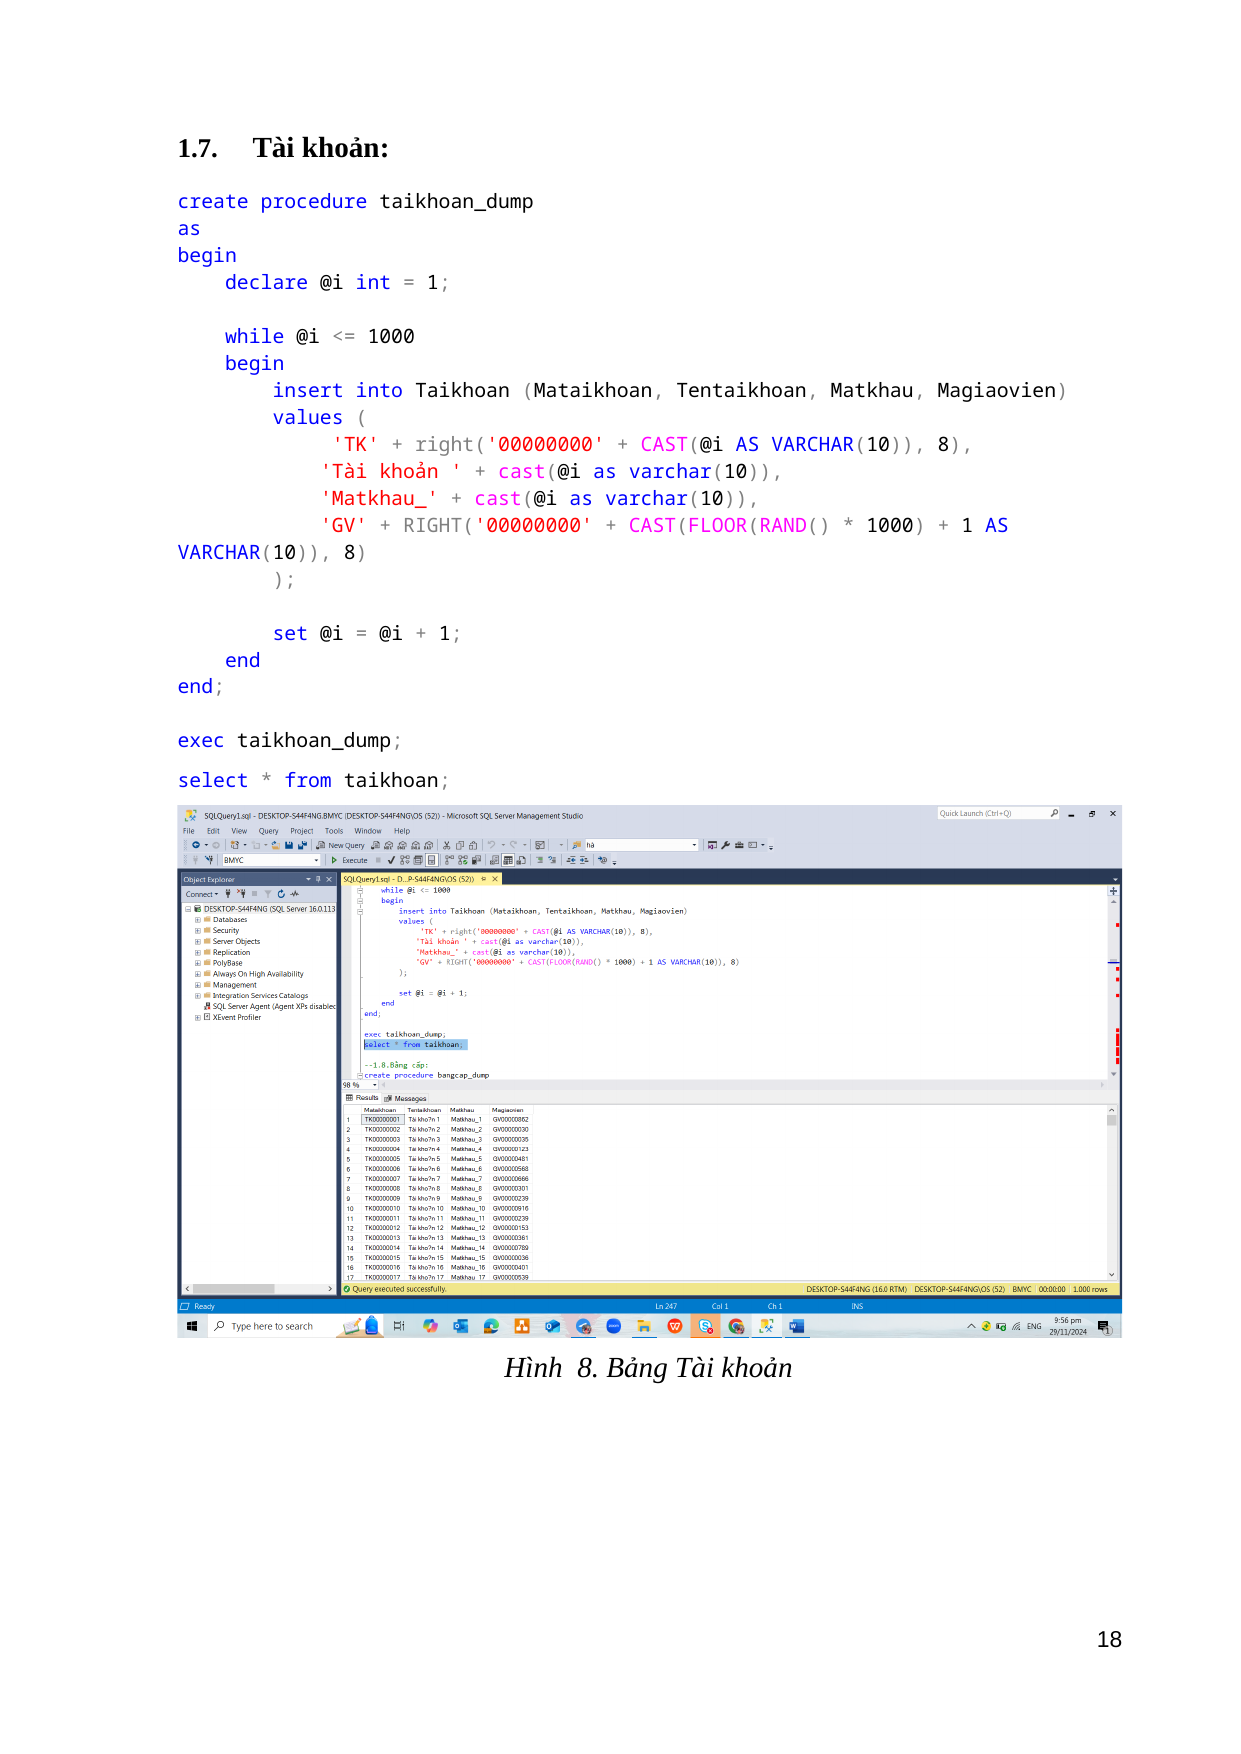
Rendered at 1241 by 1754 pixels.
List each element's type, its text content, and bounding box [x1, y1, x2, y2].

picture [177, 805, 1123, 1338]
text create procedure taikhoan_dump [177, 187, 1122, 214]
text ); [177, 565, 1122, 592]
text Hình 8. Bảng Tài khoản [177, 1350, 1122, 1383]
text end [177, 646, 1122, 673]
text select * from taikhoan; [177, 766, 1122, 793]
text as [177, 214, 1122, 241]
text begin [177, 349, 1122, 376]
text values ( [177, 403, 1122, 430]
text declare @i int = 1; [177, 268, 1122, 295]
text 'TK' + right('00000000' + CAST(@i AS VARCHAR(10)), 8), [177, 430, 1122, 457]
text insert into Taikhoan (Mataikhoan, Tentaikhoan, Matkhau, Magiaovien) [177, 376, 1122, 403]
subtitle Tài khoản: [177, 131, 1122, 164]
text set @i = @i + 1; [177, 619, 1122, 646]
text begin [177, 241, 1122, 268]
text 'GV' + RIGHT('00000000' + CAST(FLOOR(RAND() * 1000) + 1 AS VARCHAR(10)), 8) [177, 511, 1122, 565]
text 'Matkhau_' + cast(@i as varchar(10)), [177, 484, 1122, 511]
text end; [177, 673, 1122, 700]
text 'Tài khoản ' + cast(@i as varchar(10)), [177, 457, 1122, 484]
text while @i <= 1000 [177, 322, 1122, 349]
text exec taikhoan_dump; [177, 727, 1122, 754]
